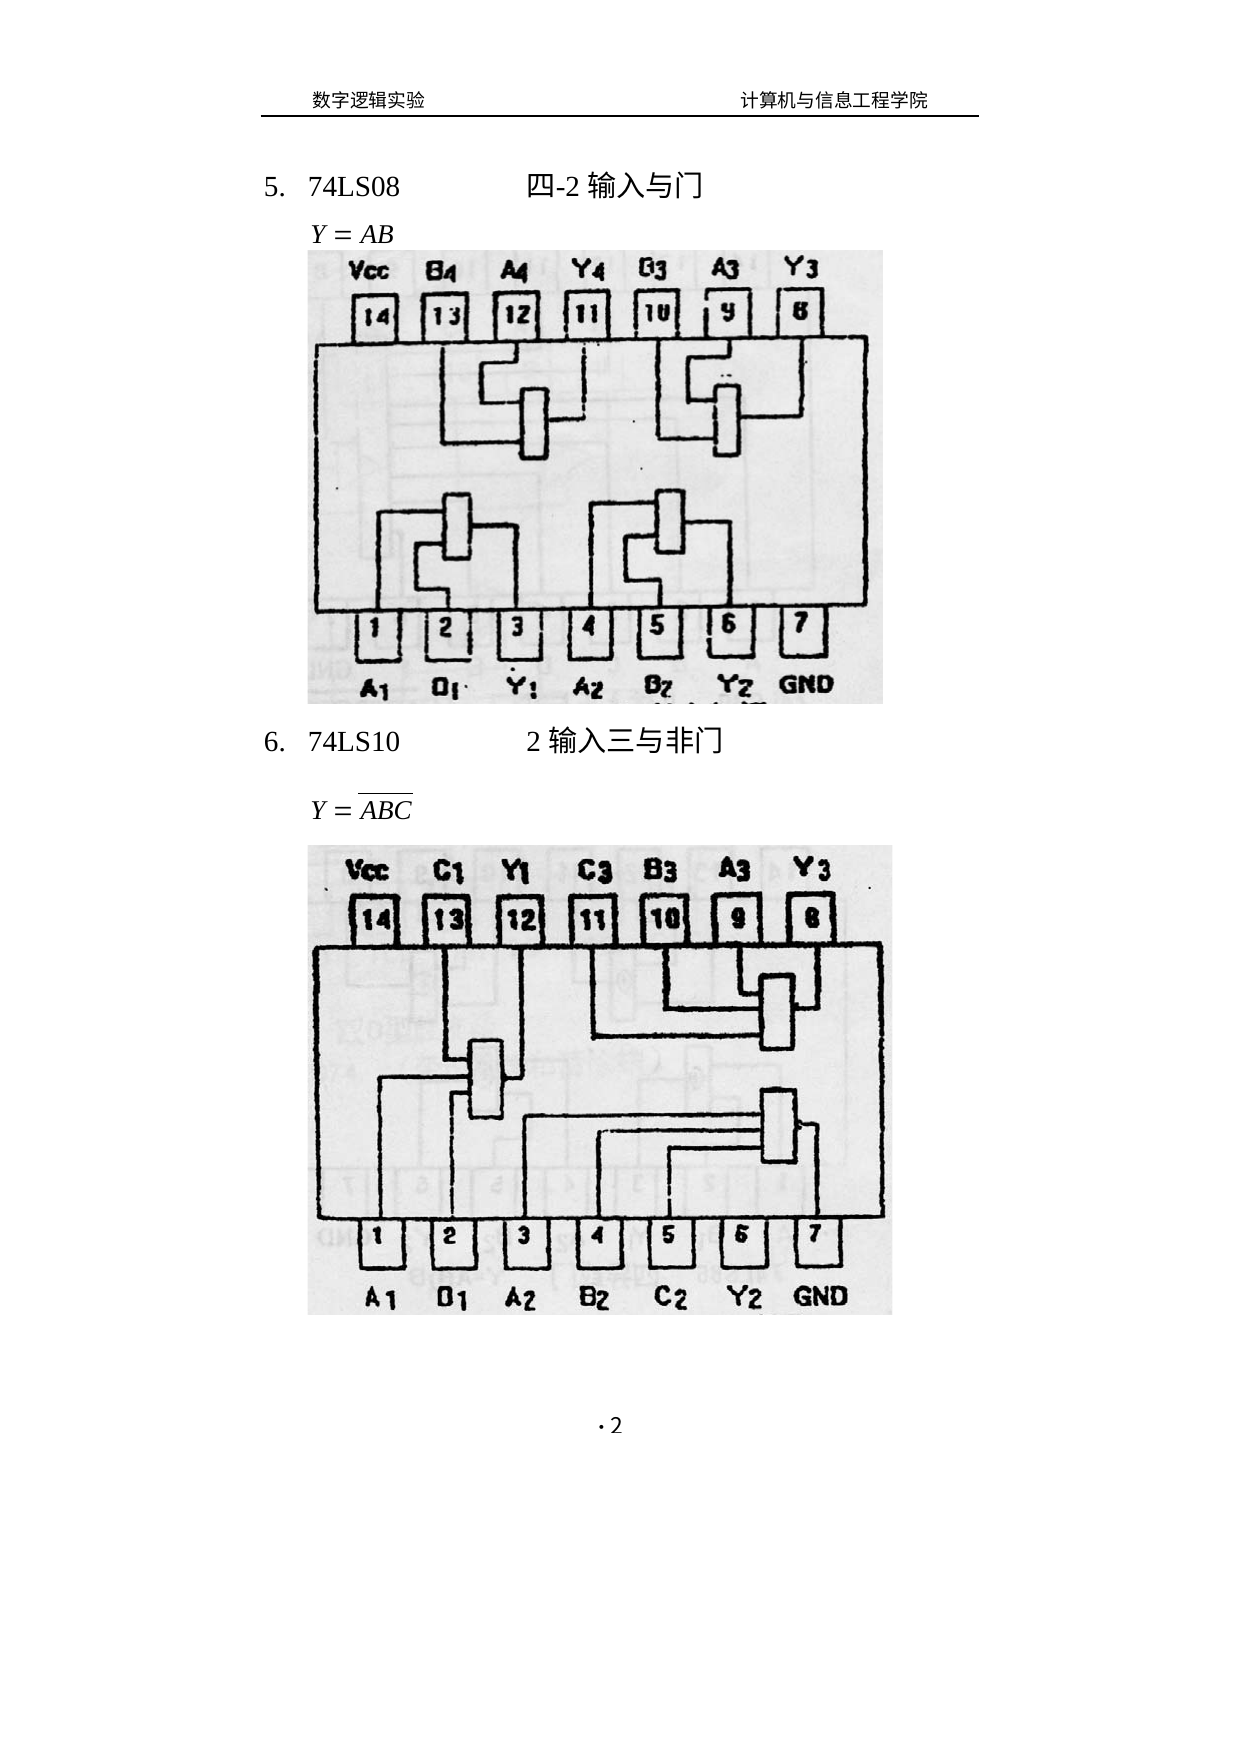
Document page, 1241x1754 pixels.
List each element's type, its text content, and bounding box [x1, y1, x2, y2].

subtitle 74LS08 四-2 输入与门 [264, 162, 1065, 204]
text Y  ABC [310, 793, 1065, 826]
picture [307, 845, 893, 1315]
picture [307, 250, 883, 704]
text Y  AB [310, 218, 1065, 249]
subtitle 74LS10 2 输入三与非门 [264, 718, 1065, 760]
